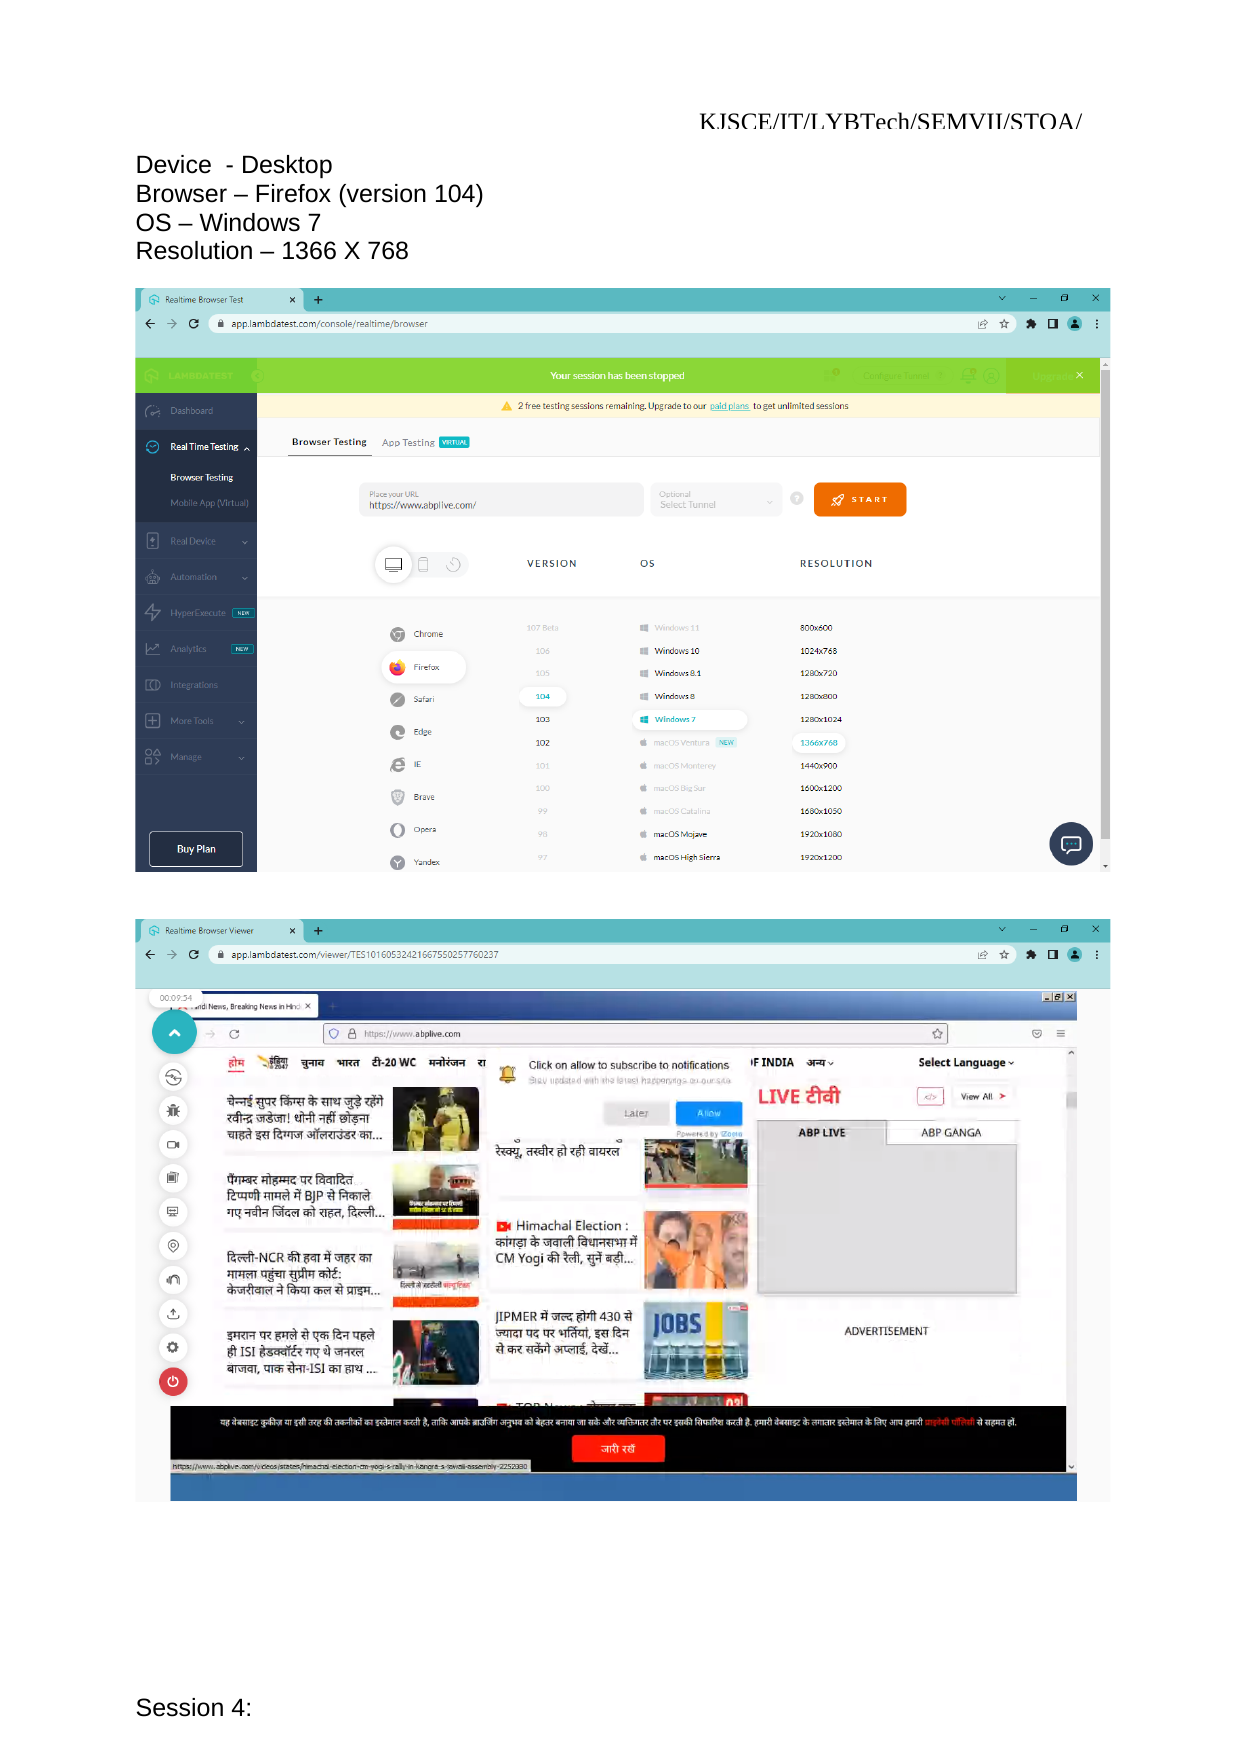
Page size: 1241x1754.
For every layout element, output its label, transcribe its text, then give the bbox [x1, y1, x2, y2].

text Browser – Firefox (version 104) [135, 179, 1163, 207]
text OS – Windows 7 [135, 207, 1163, 236]
picture [135, 919, 1111, 1502]
text Resolution – 1366 X 768 [135, 236, 1163, 265]
text Device - Desktop [135, 150, 1163, 179]
picture [135, 288, 1111, 872]
text Session 4: [135, 1693, 1163, 1722]
